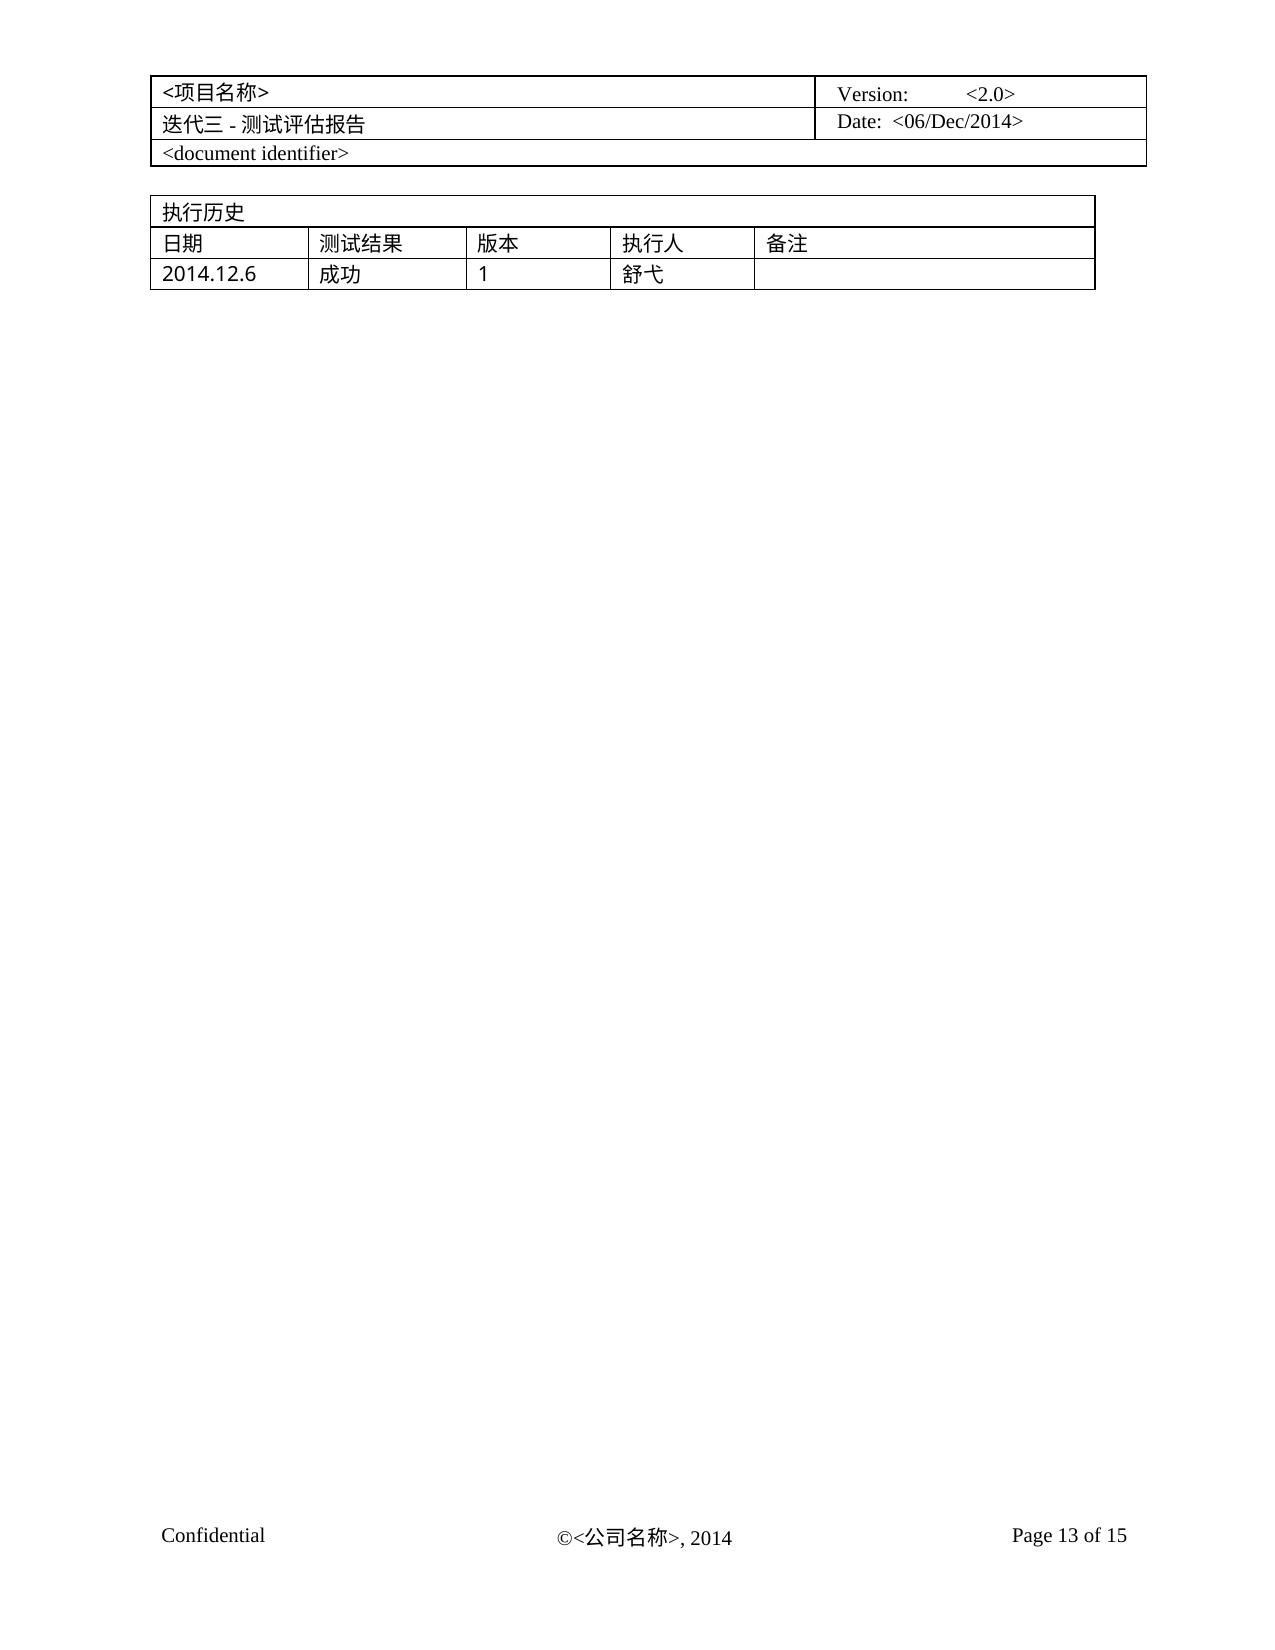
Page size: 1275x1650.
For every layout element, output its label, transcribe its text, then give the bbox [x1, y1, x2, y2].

table_cell 成功 [309, 259, 466, 289]
table_cell 版本 [467, 228, 610, 258]
table_cell 执行历史 [151, 196, 1094, 226]
table_cell 2014.12.6 [151, 259, 308, 289]
table_cell 日期 [151, 228, 308, 258]
table_cell 舒弋 [611, 259, 754, 289]
table_cell [755, 259, 1094, 289]
table_cell 备注 [755, 228, 1094, 258]
table_cell 1 [467, 259, 610, 289]
table_cell 执行人 [611, 228, 754, 258]
table_cell 测试结果 [309, 228, 466, 258]
